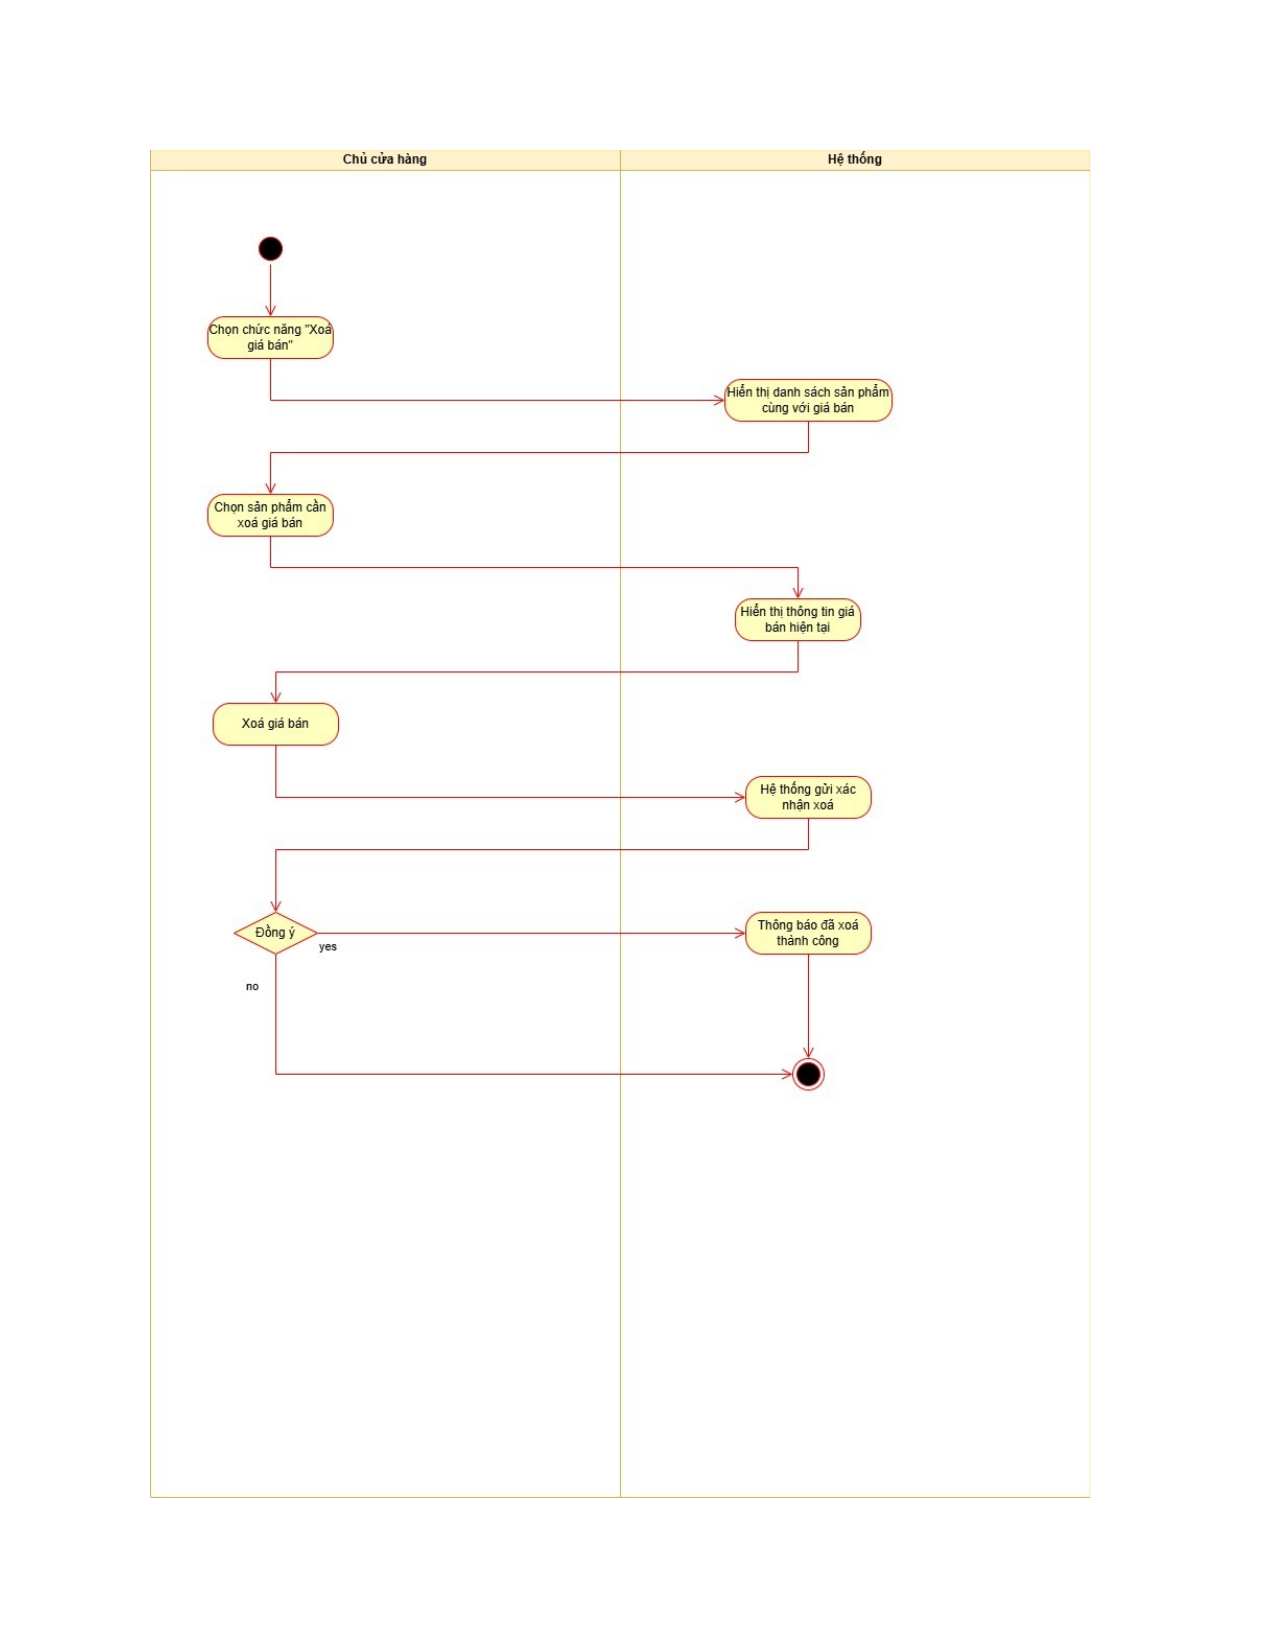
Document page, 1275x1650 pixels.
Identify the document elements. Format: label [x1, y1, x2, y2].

picture [150, 150, 1091, 1498]
